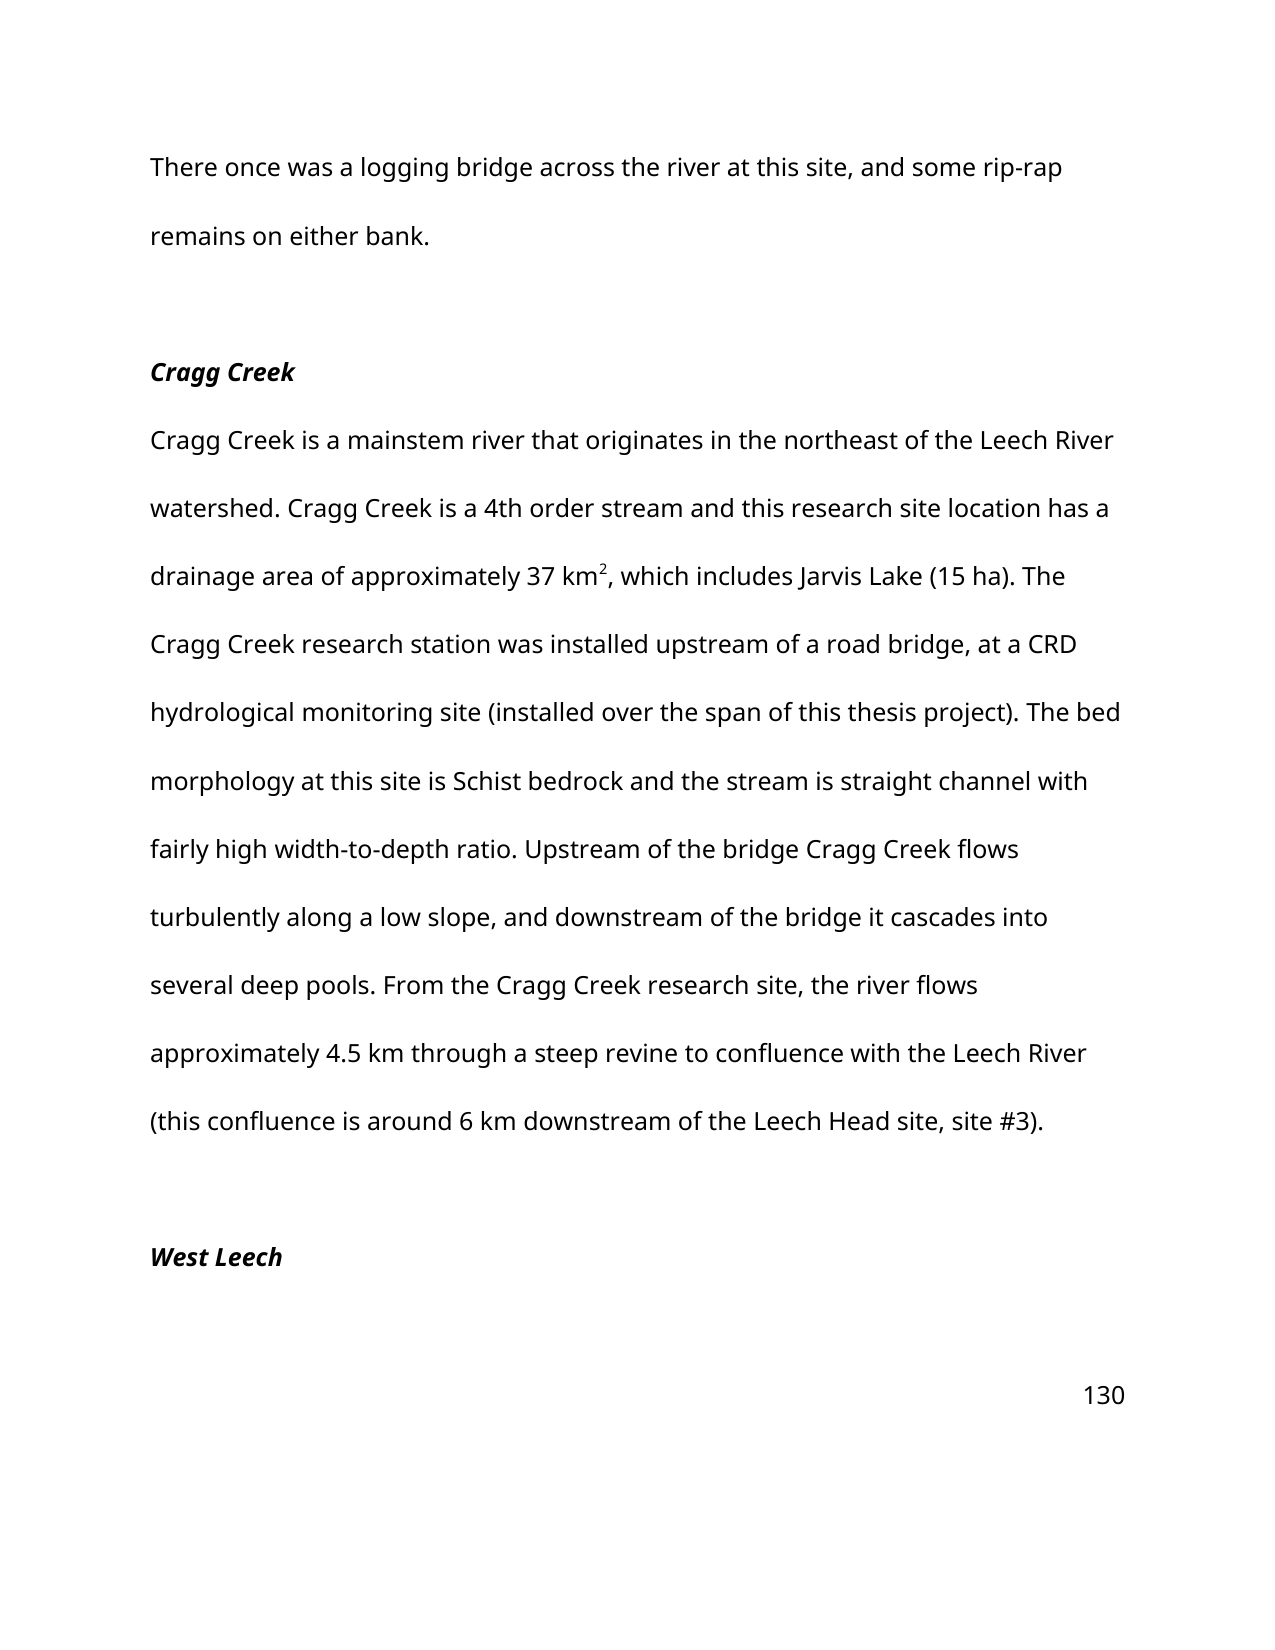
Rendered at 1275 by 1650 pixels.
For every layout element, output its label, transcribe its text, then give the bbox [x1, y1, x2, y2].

text West Leech [150, 1240, 1125, 1274]
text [150, 150, 1125, 252]
text Cragg Creek is a mainstem river that originates in the northeast of the Leech River watershed. Cragg Creek is a 4th order stream and this research site location has a drainage area of approximately 37 km2, which includes Jarvis Lake (15 ha). The Cragg Creek research station was installed upstream of a road bridge, at a CRD hydrological monitoring site (installed over the span of this thesis project). The bed morphology at this site is Schist bedrock and the stream is straight channel with fairly high width-to-depth ratio. Upstream of the bridge Cragg Creek flows turbulently along a low slope, and downstream of the bridge it cascades into several deep pools. From the Cragg Creek research site, the river flows approximately 4.5 km through a steep revine to confluence with the Leech River (this confluence is around 6 km downstream of the Leech Head site, site #3). [150, 422, 1125, 1138]
text Cragg Creek [150, 354, 1125, 388]
